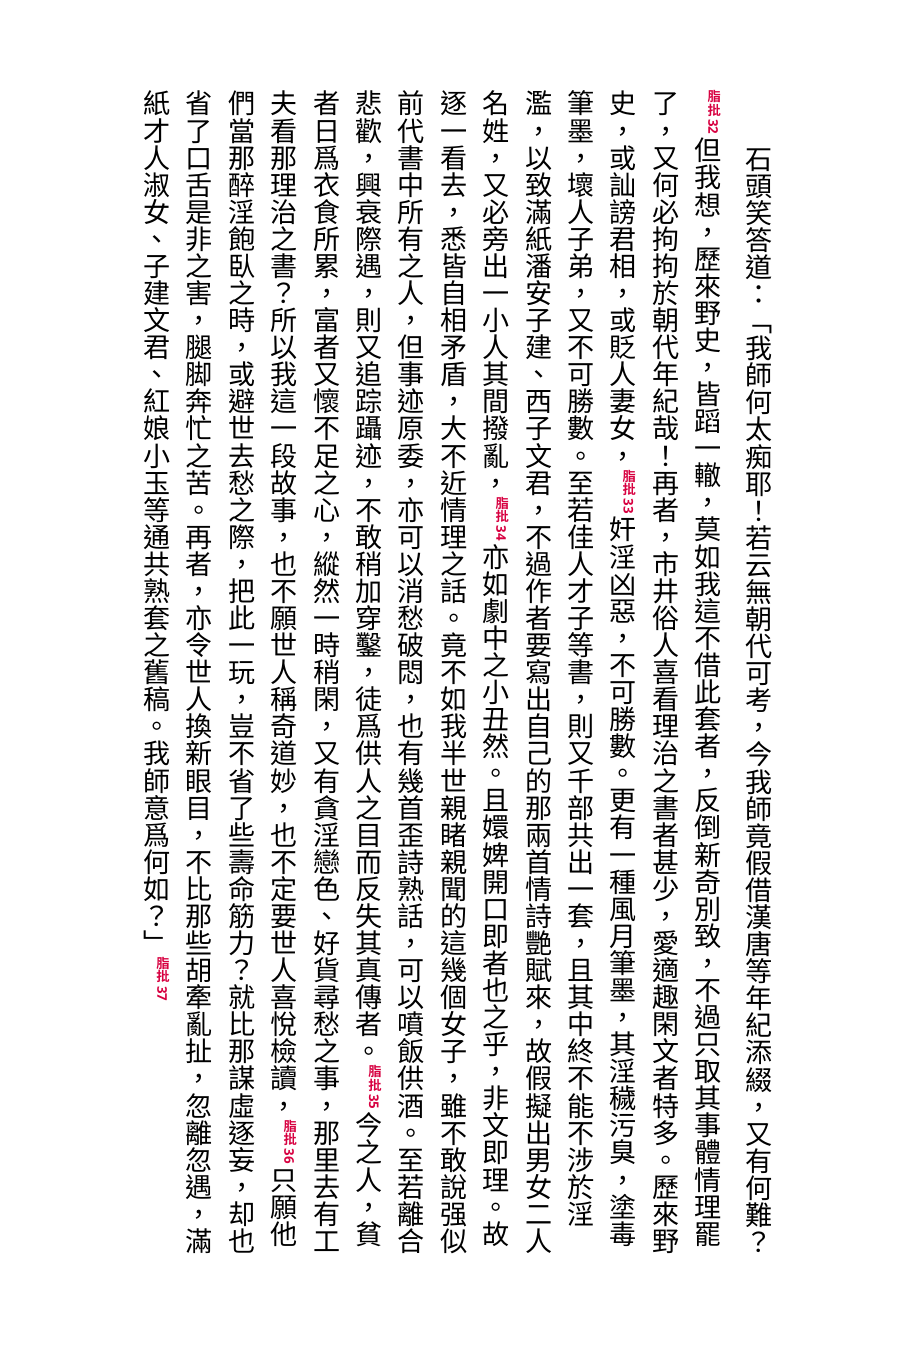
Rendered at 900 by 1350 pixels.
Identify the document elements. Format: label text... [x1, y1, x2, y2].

text 石頭笑答道：「我師何太痴耶！若云無朝代可考，今我師竟假借漢唐等年紀添綴，又有何難？脂批32但我想，歷來野史，皆蹈一轍，莫如我這不借此套者，反倒新奇別致，不過只取其事體情理罷了，又何必拘拘於朝代年紀哉！再者，市井俗人喜看理治之書者甚少，愛適趣閑文者特多。歷來野史，或訕謗君相，或貶人妻女，脂批33奸淫凶惡，不可勝數。更有一種風月筆墨，其淫穢污臭，塗毒筆墨，壞人子弟，又不可勝數。至若佳人才子等書，則又千部共出一套，且其中終不能不涉於淫濫，以致滿紙潘安子建、西子文君，不過作者要寫出自己的那兩首情詩艷賦來，故假擬出男女二人名姓，又必旁出一小人其間撥亂，脂批34亦如劇中之小丑然。且嬛婢開口即者也之乎，非文即理。故逐一看去，悉皆自相矛盾，大不近情理之話。竟不如我半世親睹親聞的這幾個女子，雖不敢說强似前代書中所有之人，但事迹原委，亦可以消愁破悶，也有幾首歪詩熟話，可以噴飯供酒。至若離合悲歡，興衰際遇，則又追踪躡迹，不敢稍加穿鑿，徒爲供人之目而反失其真傳者。脂批35今之人，貧者日爲衣食所累，富者又懷不足之心，縱然一時稍閑，又有貪淫戀色、好貨尋愁之事，那里去有工夫看那理治之書？所以我這一段故事，也不願世人稱奇道妙，也不定要世人喜悅檢讀，脂批36只願他們當那醉淫飽臥之時，或避世去愁之際，把此一玩，豈不省了些壽命筋力？就比那謀虛逐妄，却也省了口舌是非之害，腿脚奔忙之苦。再者，亦令世人換新眼目，不比那些胡牽亂扯，忽離忽遇，滿紙才人淑女、子建文君、紅娘小玉等通共熟套之舊稿。我師意爲何如？」脂批37 [95, 90, 810, 1260]
